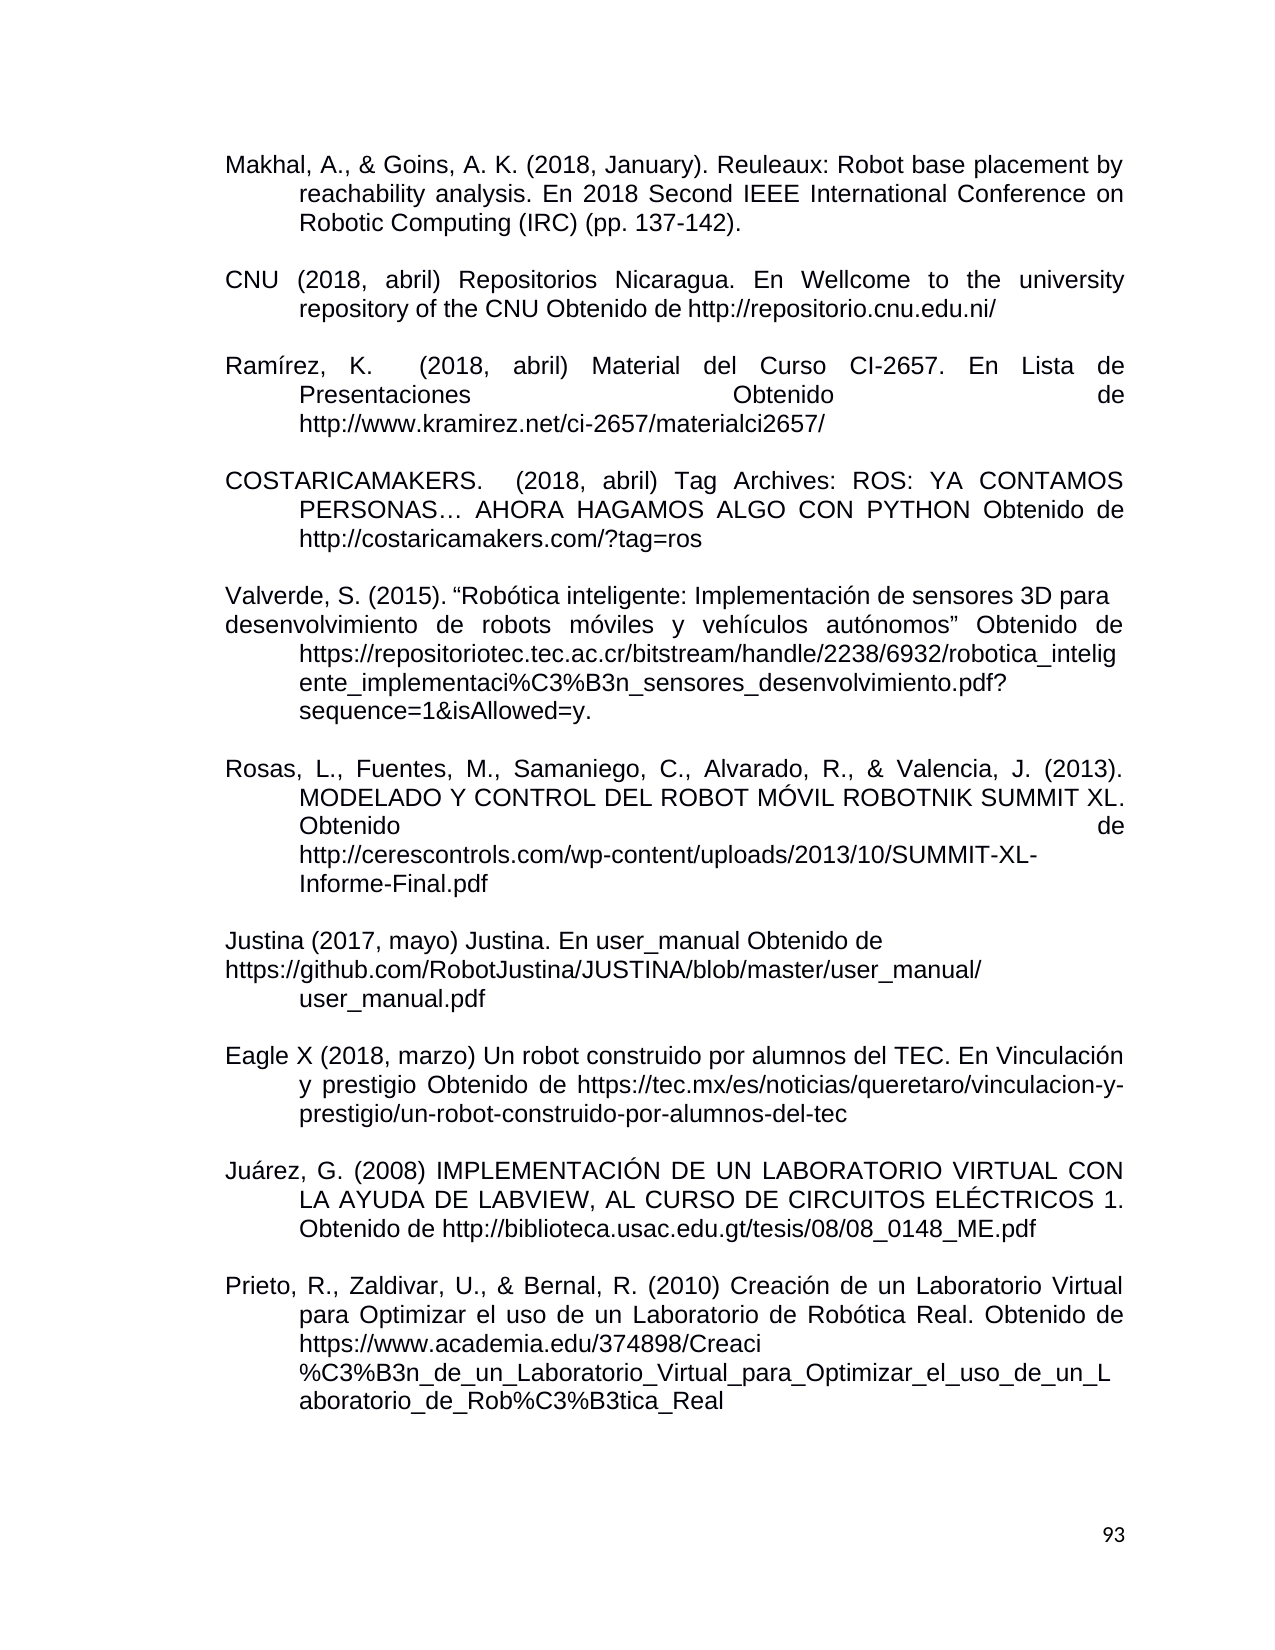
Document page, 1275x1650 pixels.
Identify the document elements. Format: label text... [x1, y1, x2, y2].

text Makhal, A., & Goins, A. K. (2018, January). Reuleaux: Robot base placement by reachability analysis. En 2018 Second IEEE International Conference on Robotic Computing (IRC) (pp. 137-142). [225, 150, 1125, 236]
text Eagle X (2018, marzo) Un robot construido por alumnos del TEC. En Vinculación y prestigio Obtenido de https://tec.mx/es/noticias/queretaro/vinculacion-y-prestigio/un-robot-construido-por-alumnos-del-tec [225, 1041, 1125, 1128]
text Prieto, R., Zaldivar, U., & Bernal, R. (2010) Creación de un Laboratorio Virtual para Optimizar el uso de un Laboratorio de Robótica Real. Obtenido de https://www.academia.edu/374898/Creaci%C3%B3n_de_un_Laboratorio_Virtual_para_Optimizar_el_uso_de_un_Laboratorio_de_Rob%C3%B3tica_Real [225, 1271, 1125, 1415]
text Ramírez, K. (2018, abril) Material del Curso CI-2657. En Lista de Presentaciones Obtenido de http://www.kramirez.net/ci-2657/materialci2657/ [225, 351, 1125, 438]
text Juárez, G. (2008) IMPLEMENTACIÓN DE UN LABORATORIO VIRTUAL CON LA AYUDA DE LABVIEW, AL CURSO DE CIRCUITOS ELÉCTRICOS 1. Obtenido de http://biblioteca.usac.edu.gt/tesis/08/08_0148_ME.pdf [225, 1156, 1125, 1243]
text COSTARICAMAKERS. (2018, abril) Tag Archives: ROS: YA CONTAMOS PERSONAS… AHORA HAGAMOS ALGO CON PYTHON Obtenido de http://costaricamakers.com/?tag=ros [225, 466, 1125, 553]
text Valverde, S. (2015). “Robótica inteligente: Implementación de sensores 3D para [225, 581, 1125, 610]
text Rosas, L., Fuentes, M., Samaniego, C., Alvarado, R., & Valencia, J. (2013). MODELADO Y CONTROL DEL ROBOT MÓVIL ROBOTNIK SUMMIT XL. Obtenido de http://cerescontrols.com/wp-content/uploads/2013/10/SUMMIT-XL-Informe-Final.pdf [225, 754, 1125, 898]
text CNU (2018, abril) Repositorios Nicaragua. En Wellcome to the university repository of the CNU Obtenido de http://repositorio.cnu.edu.ni/ [225, 265, 1125, 323]
text Justina (2017, mayo) Justina. En user_manual Obtenido de [225, 926, 1125, 955]
text desenvolvimiento de robots móviles y vehículos autónomos” Obtenido de https://repositoriotec.tec.ac.cr/bitstream/handle/2238/6932/robotica_inteligente_implementaci%C3%B3n_sensores_desenvolvimiento.pdf?sequence=1&isAllowed=y. [225, 610, 1125, 725]
text https://github.com/RobotJustina/JUSTINA/blob/master/user_manual/user_manual.pdf [225, 955, 1125, 1013]
